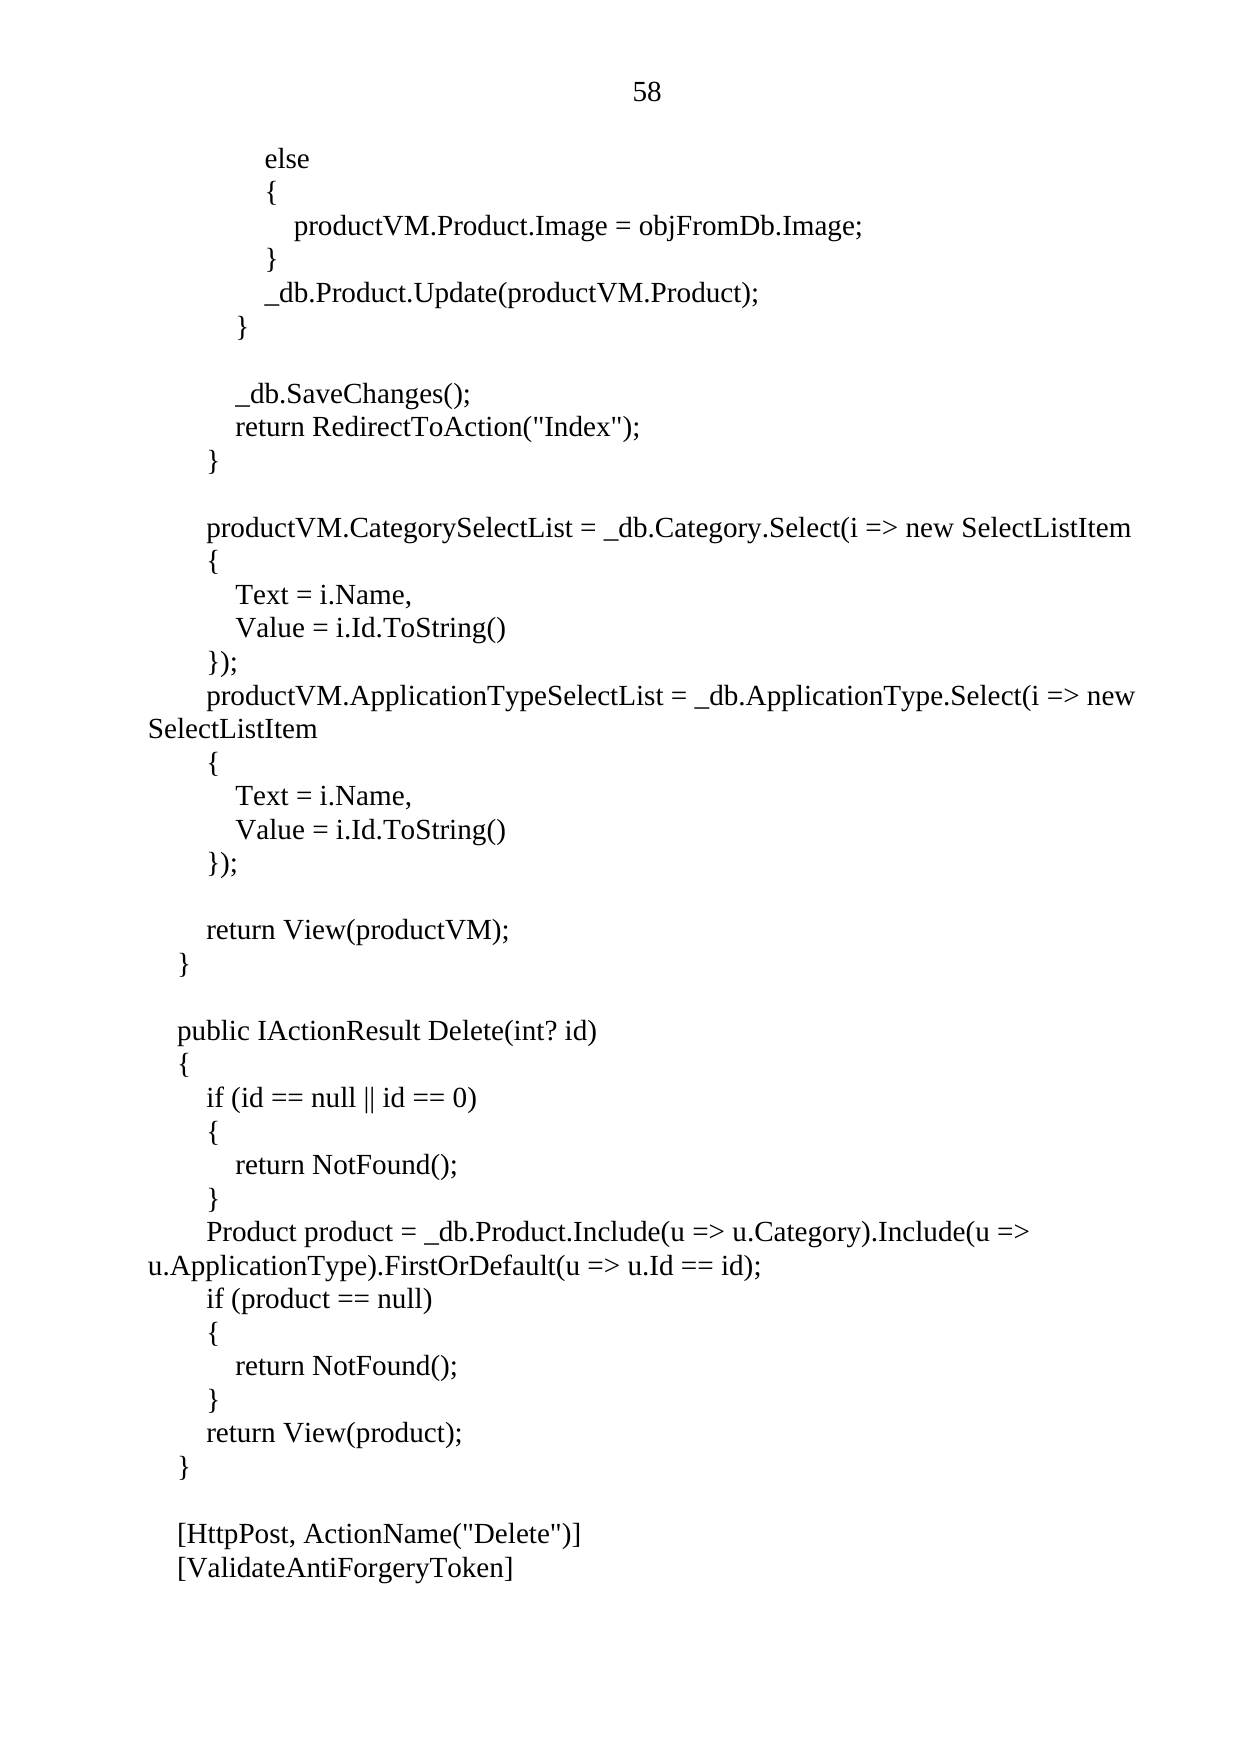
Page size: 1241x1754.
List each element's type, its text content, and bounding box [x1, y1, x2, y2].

list productVM.CategorySelectList = _db.Category.Select(i => new SelectListItem [148, 510, 1146, 543]
list { [148, 1114, 1146, 1147]
list return RedirectToAction("Index"); [148, 409, 1146, 443]
list [HttpPost, ActionName("Delete")] [148, 1516, 1146, 1550]
list } [148, 242, 1146, 275]
list [ValidateAntiForgeryToken] [148, 1550, 1146, 1583]
list productVM.ApplicationTypeSelectList = _db.ApplicationType.Select(i => new SelectListItem [148, 678, 1146, 745]
list Value = i.Id.ToString() [148, 812, 1146, 845]
list } [148, 1382, 1146, 1416]
list productVM.Product.Image = objFromDb.Image; [148, 208, 1146, 242]
list { [148, 745, 1146, 778]
list return View(product); [148, 1416, 1146, 1449]
list } [148, 309, 1146, 342]
list if (id == null || id == 0) [148, 1080, 1146, 1114]
list _db.SaveChanges(); [148, 376, 1146, 409]
list if (product == null) [148, 1281, 1146, 1315]
list }); [148, 644, 1146, 678]
list return NotFound(); [148, 1348, 1146, 1382]
list { [148, 1047, 1146, 1080]
list return View(productVM); [148, 912, 1146, 946]
list Value = i.Id.ToString() [148, 611, 1146, 644]
list _db.Product.Update(productVM.Product); [148, 275, 1146, 309]
list } [148, 946, 1146, 979]
list Text = i.Name, [148, 577, 1146, 611]
list { [148, 1315, 1146, 1348]
list return NotFound(); [148, 1147, 1146, 1181]
list Text = i.Name, [148, 778, 1146, 812]
list } [148, 443, 1146, 476]
list else [148, 141, 1146, 174]
list } [148, 1181, 1146, 1214]
list }); [148, 845, 1146, 879]
list Product product = _db.Product.Include(u => u.Category).Include(u => u.ApplicationType).FirstOrDefault(u => u.Id == id); [148, 1214, 1146, 1281]
list { [148, 543, 1146, 577]
list { [148, 174, 1146, 208]
list } [148, 1449, 1146, 1483]
list public IActionResult Delete(int? id) [148, 1013, 1146, 1047]
